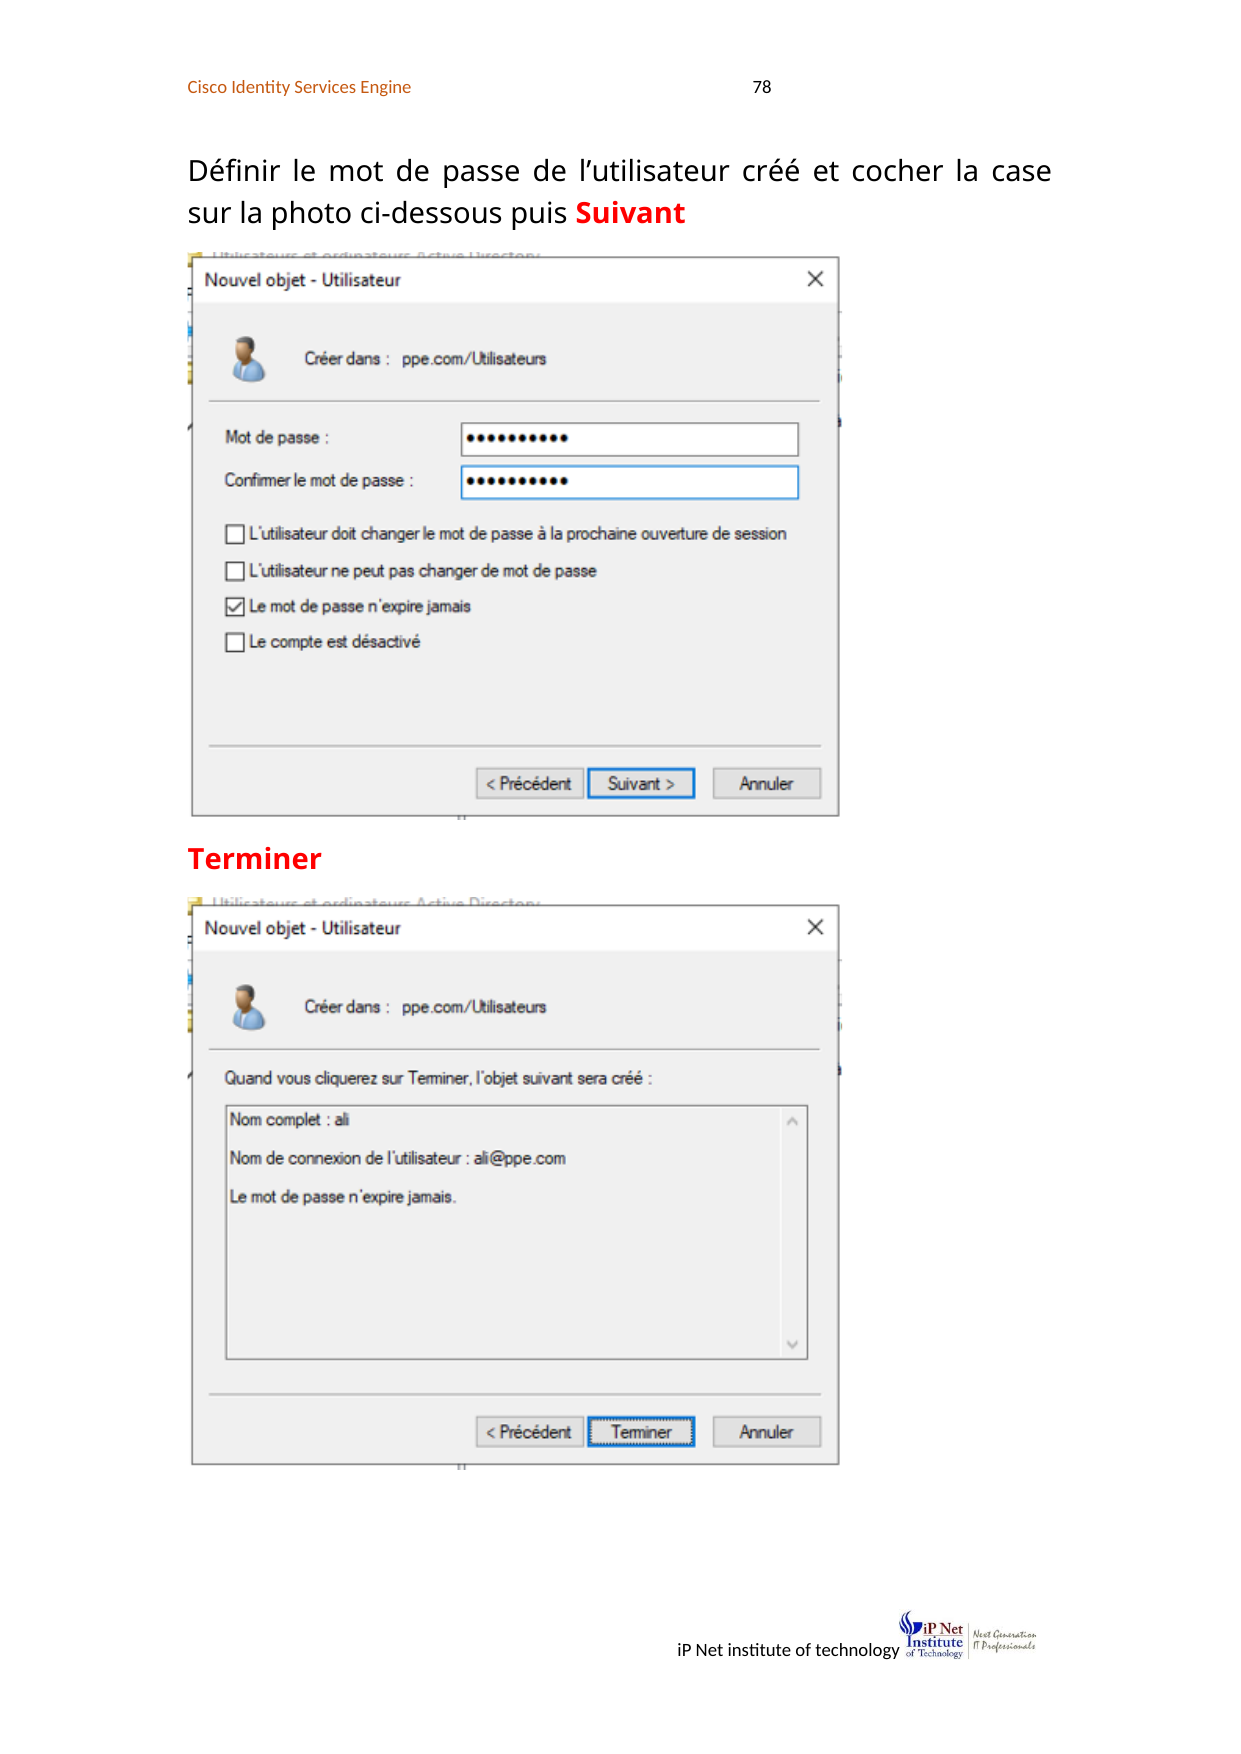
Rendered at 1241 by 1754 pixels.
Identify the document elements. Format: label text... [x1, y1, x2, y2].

list Définir le mot de passe de l’utilisateur créé et cocher la case sur la photo ci-dessous puis Suivant [187, 150, 1053, 232]
picture [187, 897, 843, 1470]
picture [898, 1609, 1037, 1660]
picture [187, 252, 843, 820]
list Terminer [187, 838, 1053, 878]
